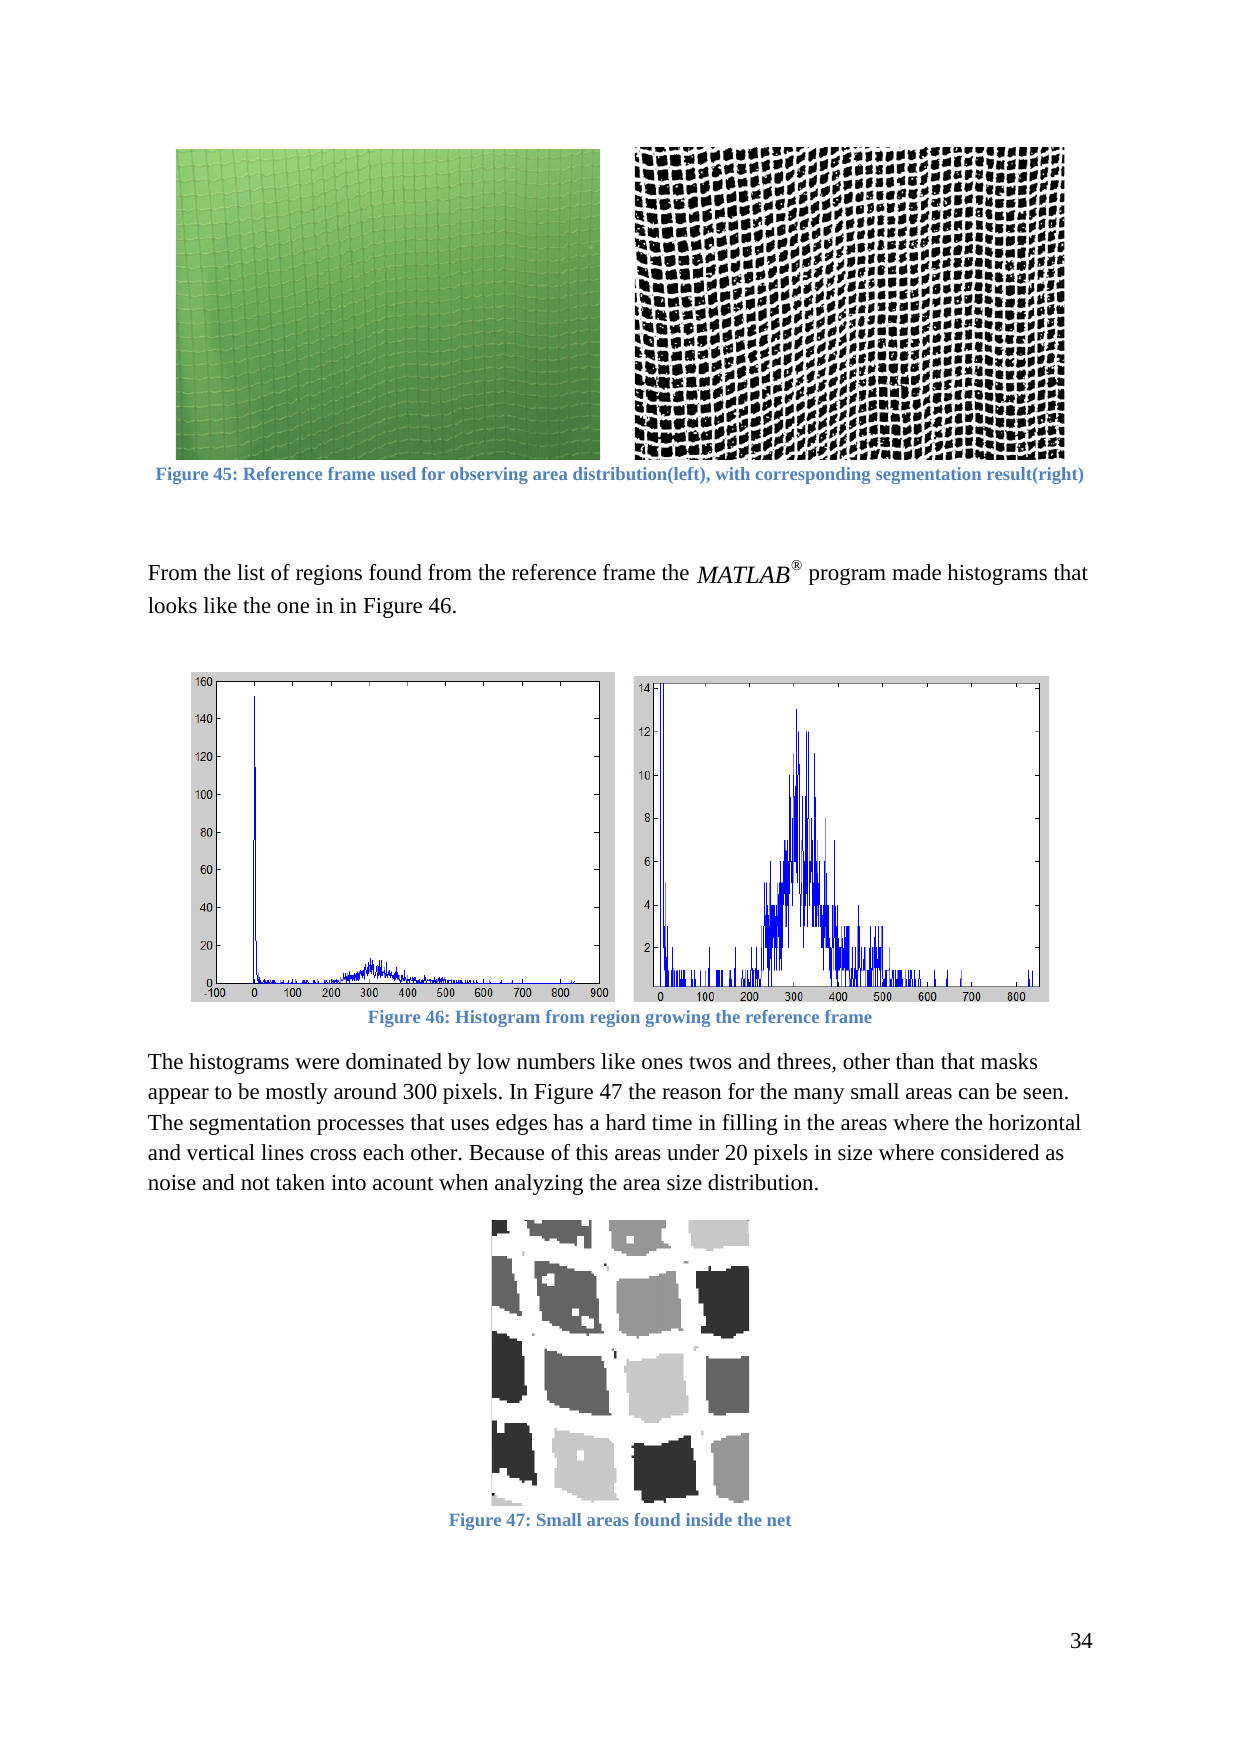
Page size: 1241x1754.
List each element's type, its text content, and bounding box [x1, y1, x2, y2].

picture [491, 1220, 750, 1506]
picture [175, 149, 601, 460]
picture [634, 147, 1065, 460]
text From the list of regions found from the reference frame the program made histograms that looks like the one in in Figure 46. [148, 557, 1093, 618]
text Figure 45: Reference frame used for observing area distribution(left), with corresponding segmentation result(right) [148, 463, 1093, 485]
text Figure 47: Small areas found inside the net [148, 1509, 1093, 1531]
text Figure 46: Histogram from region growing the reference frame [148, 1006, 1093, 1027]
text The histograms were dominated by low numbers like ones twos and threes, other than that masks appear to be mostly around 300 pixels. In Figure 47 the reason for the many small areas can be seen. The segmentation processes that uses edges has a hard time in filling in the areas where the horizontal and vertical lines cross each other. Because of this areas under 20 pixels in size where considered as noise and not taken into acount when analyzing the area size distribution. [148, 1048, 1093, 1195]
picture [633, 676, 1050, 1002]
picture [191, 672, 615, 1002]
